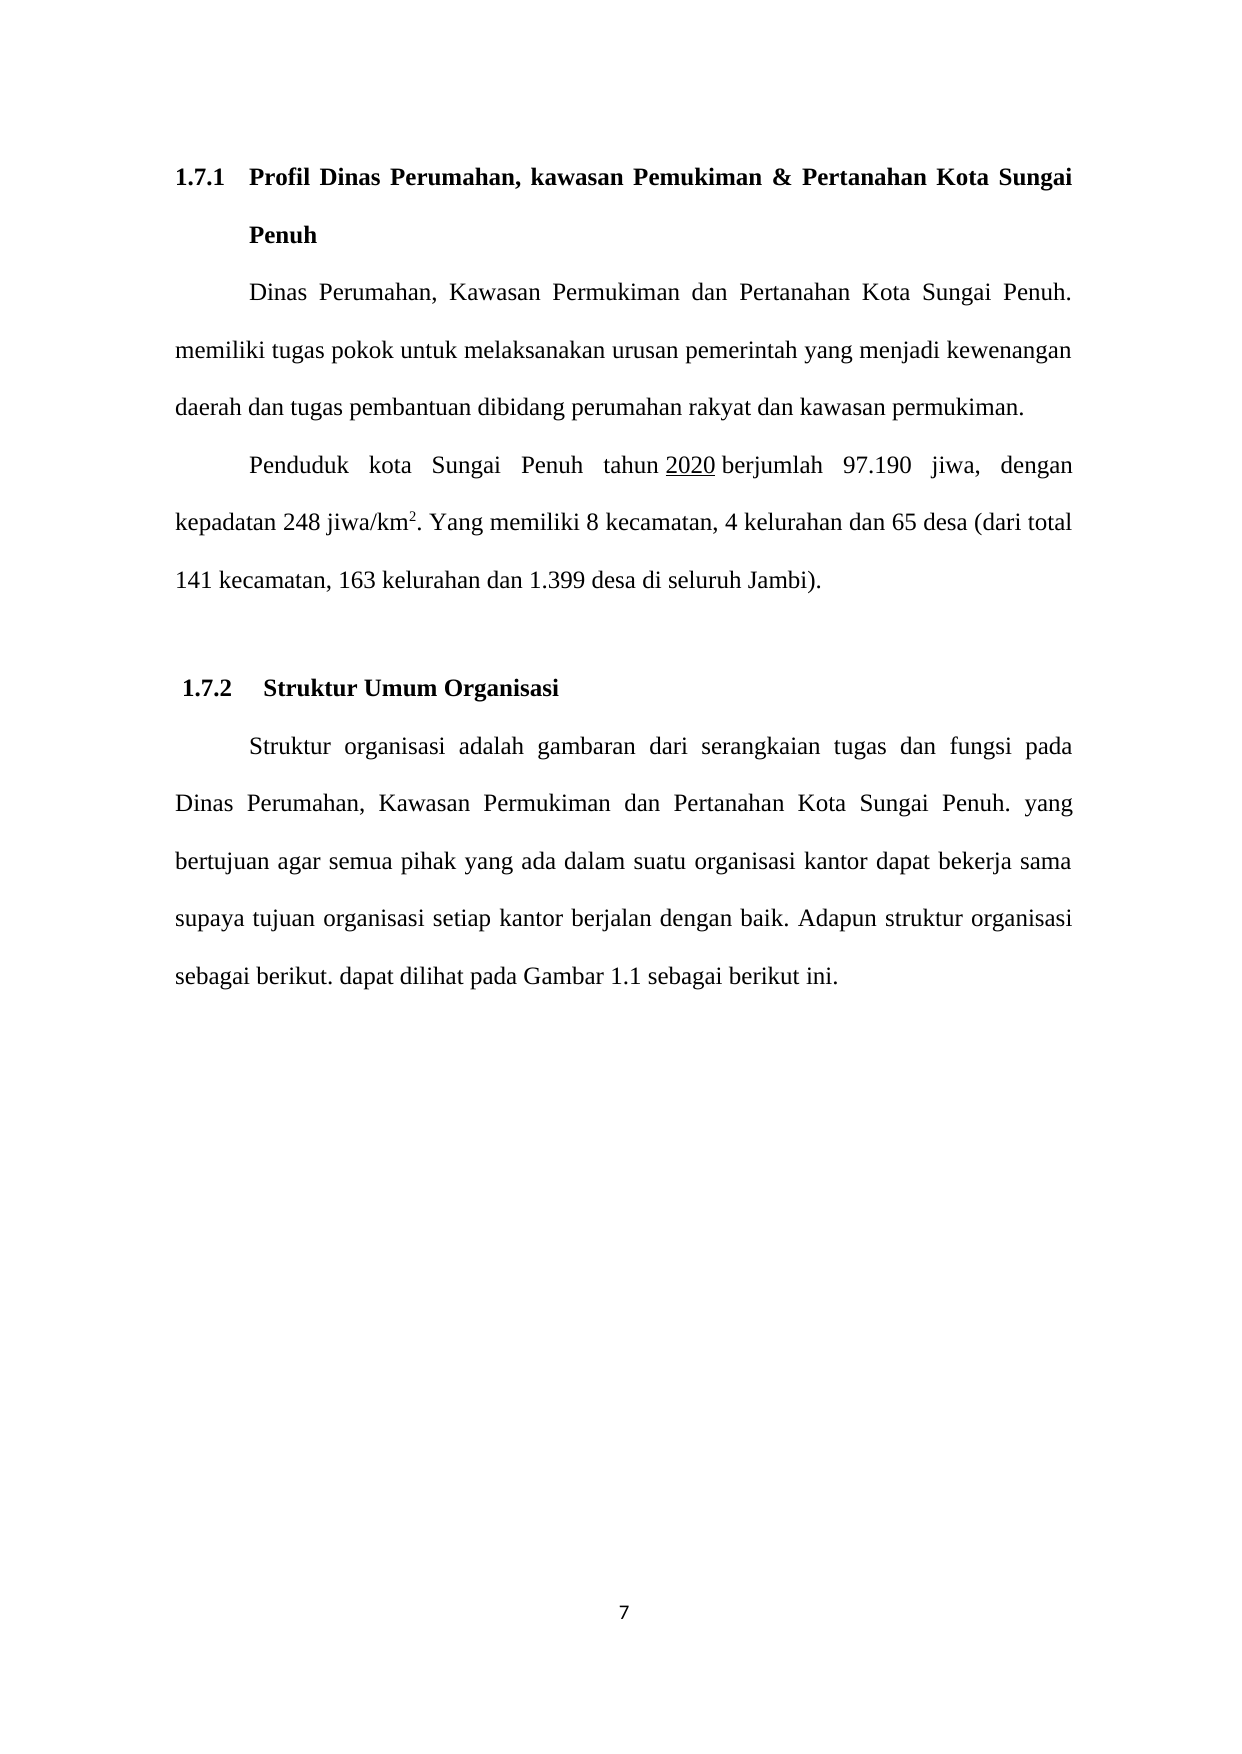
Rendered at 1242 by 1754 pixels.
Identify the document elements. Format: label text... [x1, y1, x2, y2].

list Profil Dinas Perumahan, kawasan Pemukiman & Pertanahan Kota Sungai Penuh [175, 162, 1073, 249]
text Penduduk kota Sungai Penuh tahun 2020 berjumlah 97.190 jiwa, dengan kepadatan 248 jiwa/km2. Yang memiliki 8 kecamatan, 4 kelurahan dan 65 desa (dari total 141 kecamatan, 163 kelurahan dan 1.399 desa di seluruh Jambi). [175, 450, 1073, 508]
text Penduduk kota Sungai Penuh tahun 2020 berjumlah 97.190 jiwa, dengan kepadatan 248 jiwa/km2. Yang memiliki 8 kecamatan, 4 kelurahan dan 65 desa (dari total 141 kecamatan, 163 kelurahan dan 1.399 desa di seluruh Jambi). [175, 536, 1073, 594]
text Dinas Perumahan, Kawasan Permukiman dan Pertanahan Kota Sungai Penuh. memiliki tugas pokok untuk melaksanakan urusan pemerintah yang menjadi kewenangan daerah dan tugas pembantuan dibidang perumahan rakyat dan kawasan permukiman. [175, 277, 1073, 421]
list Struktur Umum Organisasi [182, 673, 1073, 702]
text Struktur organisasi adalah gambaran dari serangkaian tugas dan fungsi pada Dinas Perumahan, Kawasan Permukiman dan Pertanahan Kota Sungai Penuh. yang bertujuan agar semua pihak yang ada dalam suatu organisasi kantor dapat bekerja sama supaya tujuan organisasi setiap kantor berjalan dengan baik. Adapun struktur organisasi sebagai berikut. dapat dilihat pada Gambar 1.1 sebagai berikut ini. [175, 731, 1073, 989]
